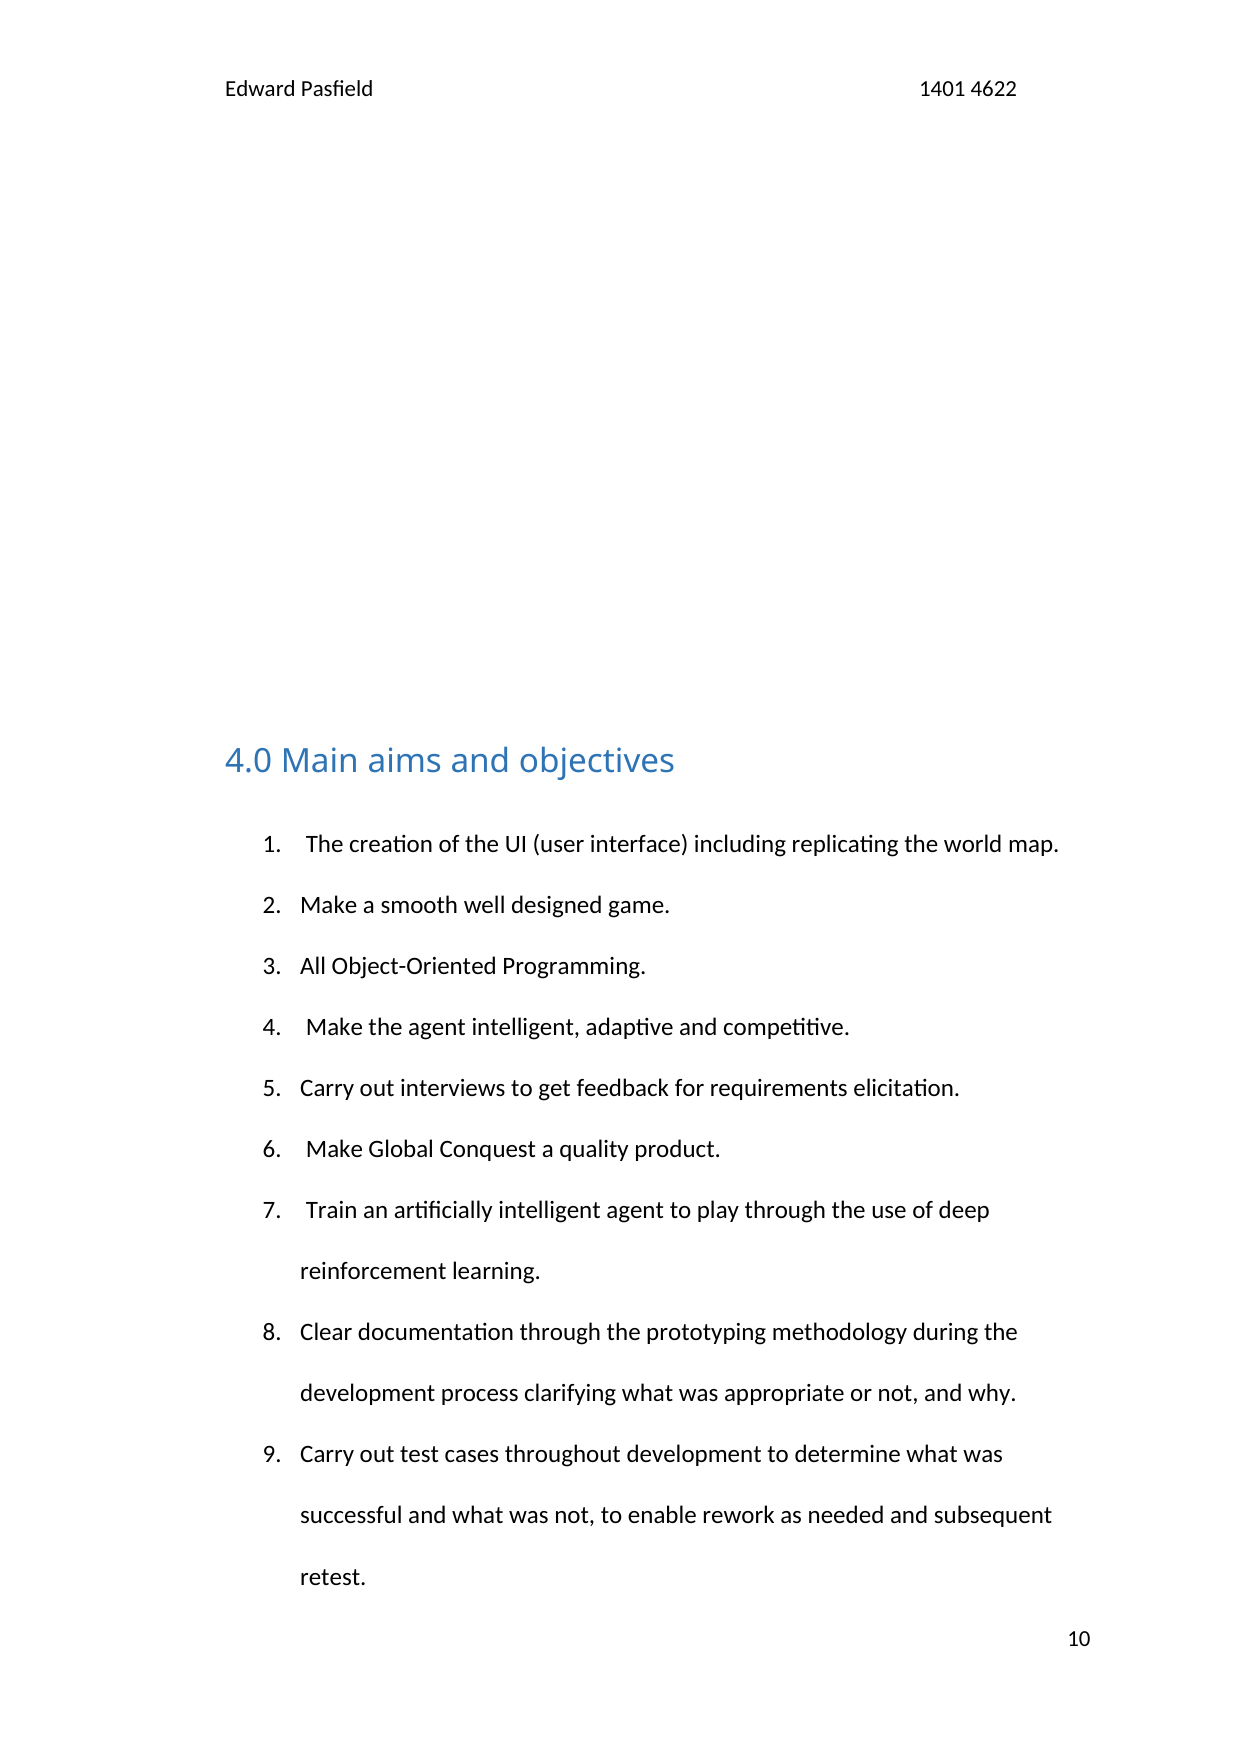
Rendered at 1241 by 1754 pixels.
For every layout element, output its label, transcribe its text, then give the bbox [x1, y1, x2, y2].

list Carry out interviews to get feedback for requirements elicitation. [262, 1072, 1090, 1103]
list Make a smooth well designed game. [262, 889, 1090, 920]
list Carry out test cases throughout development to determine what was successful and what was not, to enable rework as needed and subsequent retest. [262, 1438, 1090, 1591]
list All Object-Oriented Programming. [262, 950, 1090, 981]
list Train an artificially intelligent agent to play through the use of deep reinforcement learning. [262, 1194, 1090, 1286]
subtitle 4.0 Main aims and objectives [225, 737, 1090, 783]
list Make the agent intelligent, adaptive and competitive. [262, 1011, 1090, 1042]
list The creation of the UI (user interface) including replicating the world map. [262, 828, 1090, 859]
list Make Global Conquest a quality product. [262, 1133, 1090, 1164]
list Clear documentation through the prototyping methodology during the development process clarifying what was appropriate or not, and why. [262, 1316, 1090, 1408]
